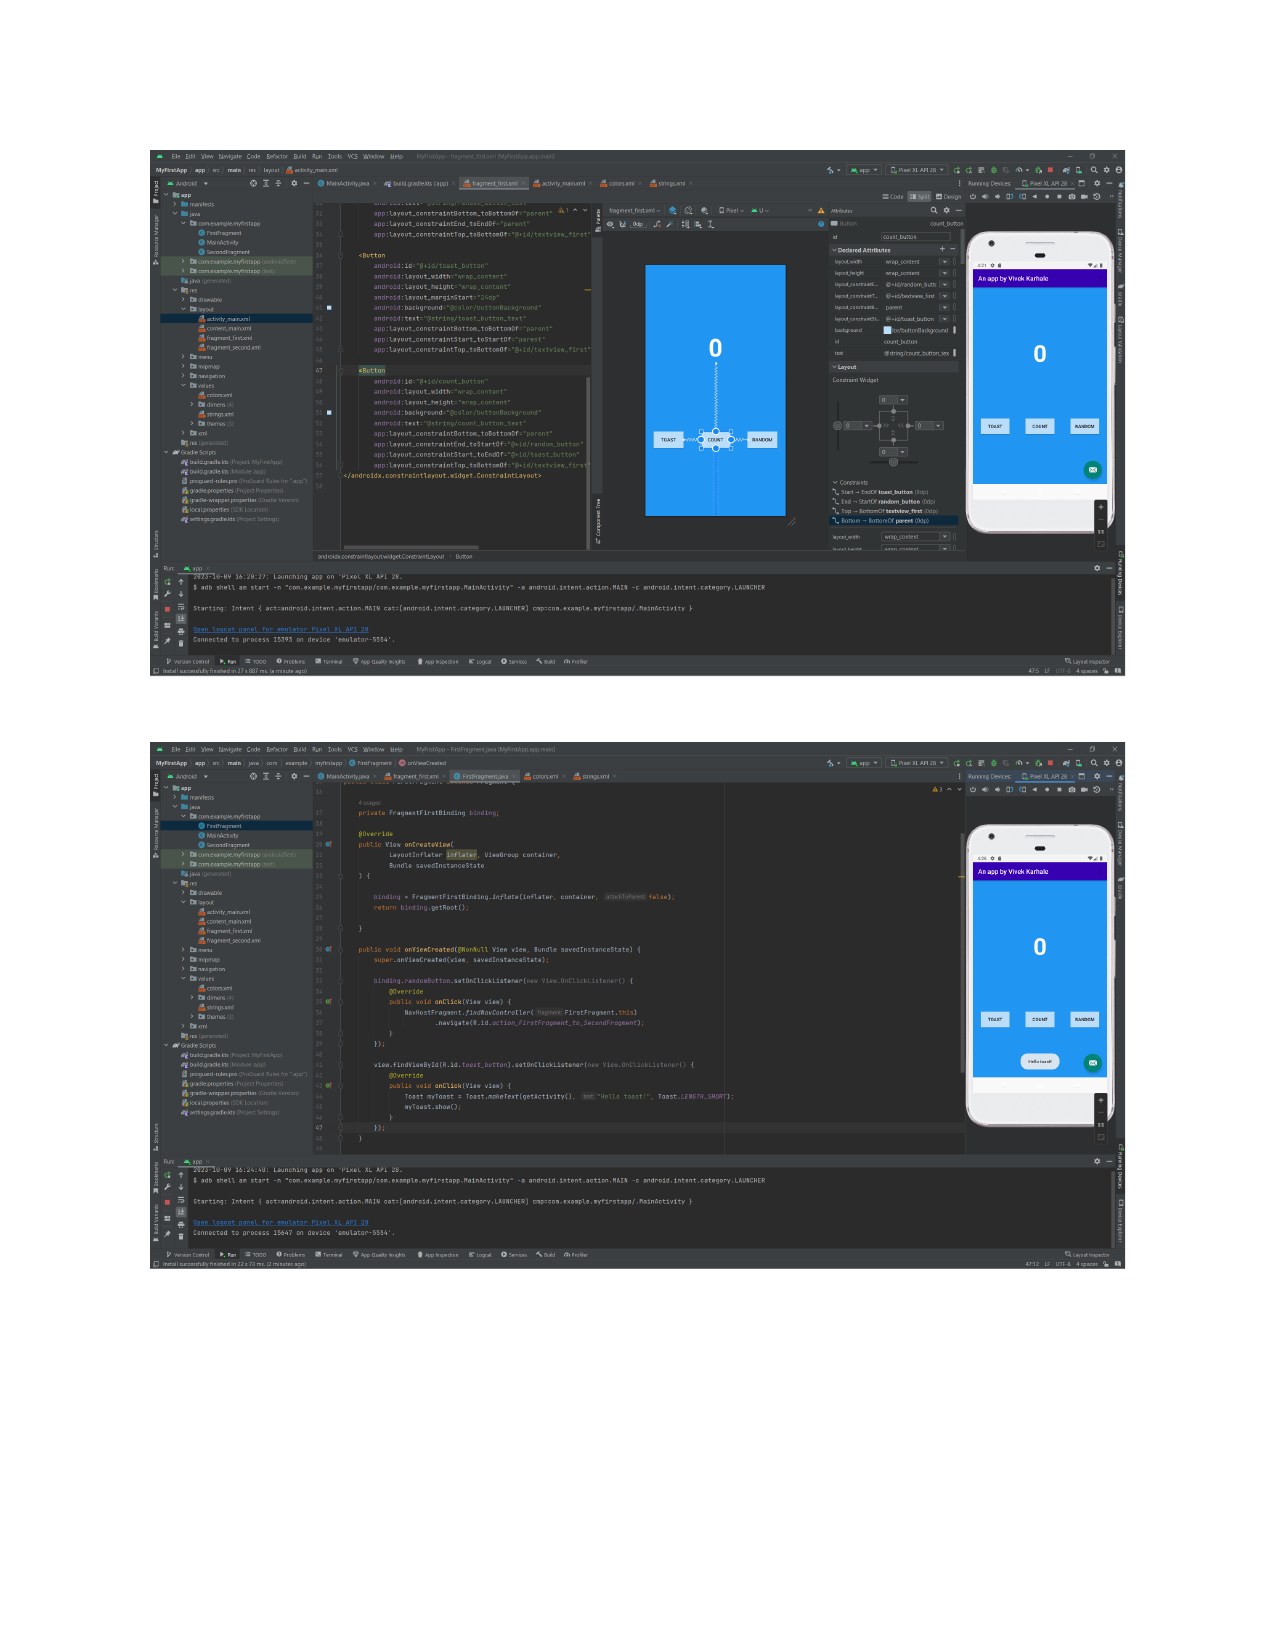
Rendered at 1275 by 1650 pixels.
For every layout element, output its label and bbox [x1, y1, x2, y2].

picture [150, 150, 1125, 677]
picture [150, 742, 1125, 1269]
